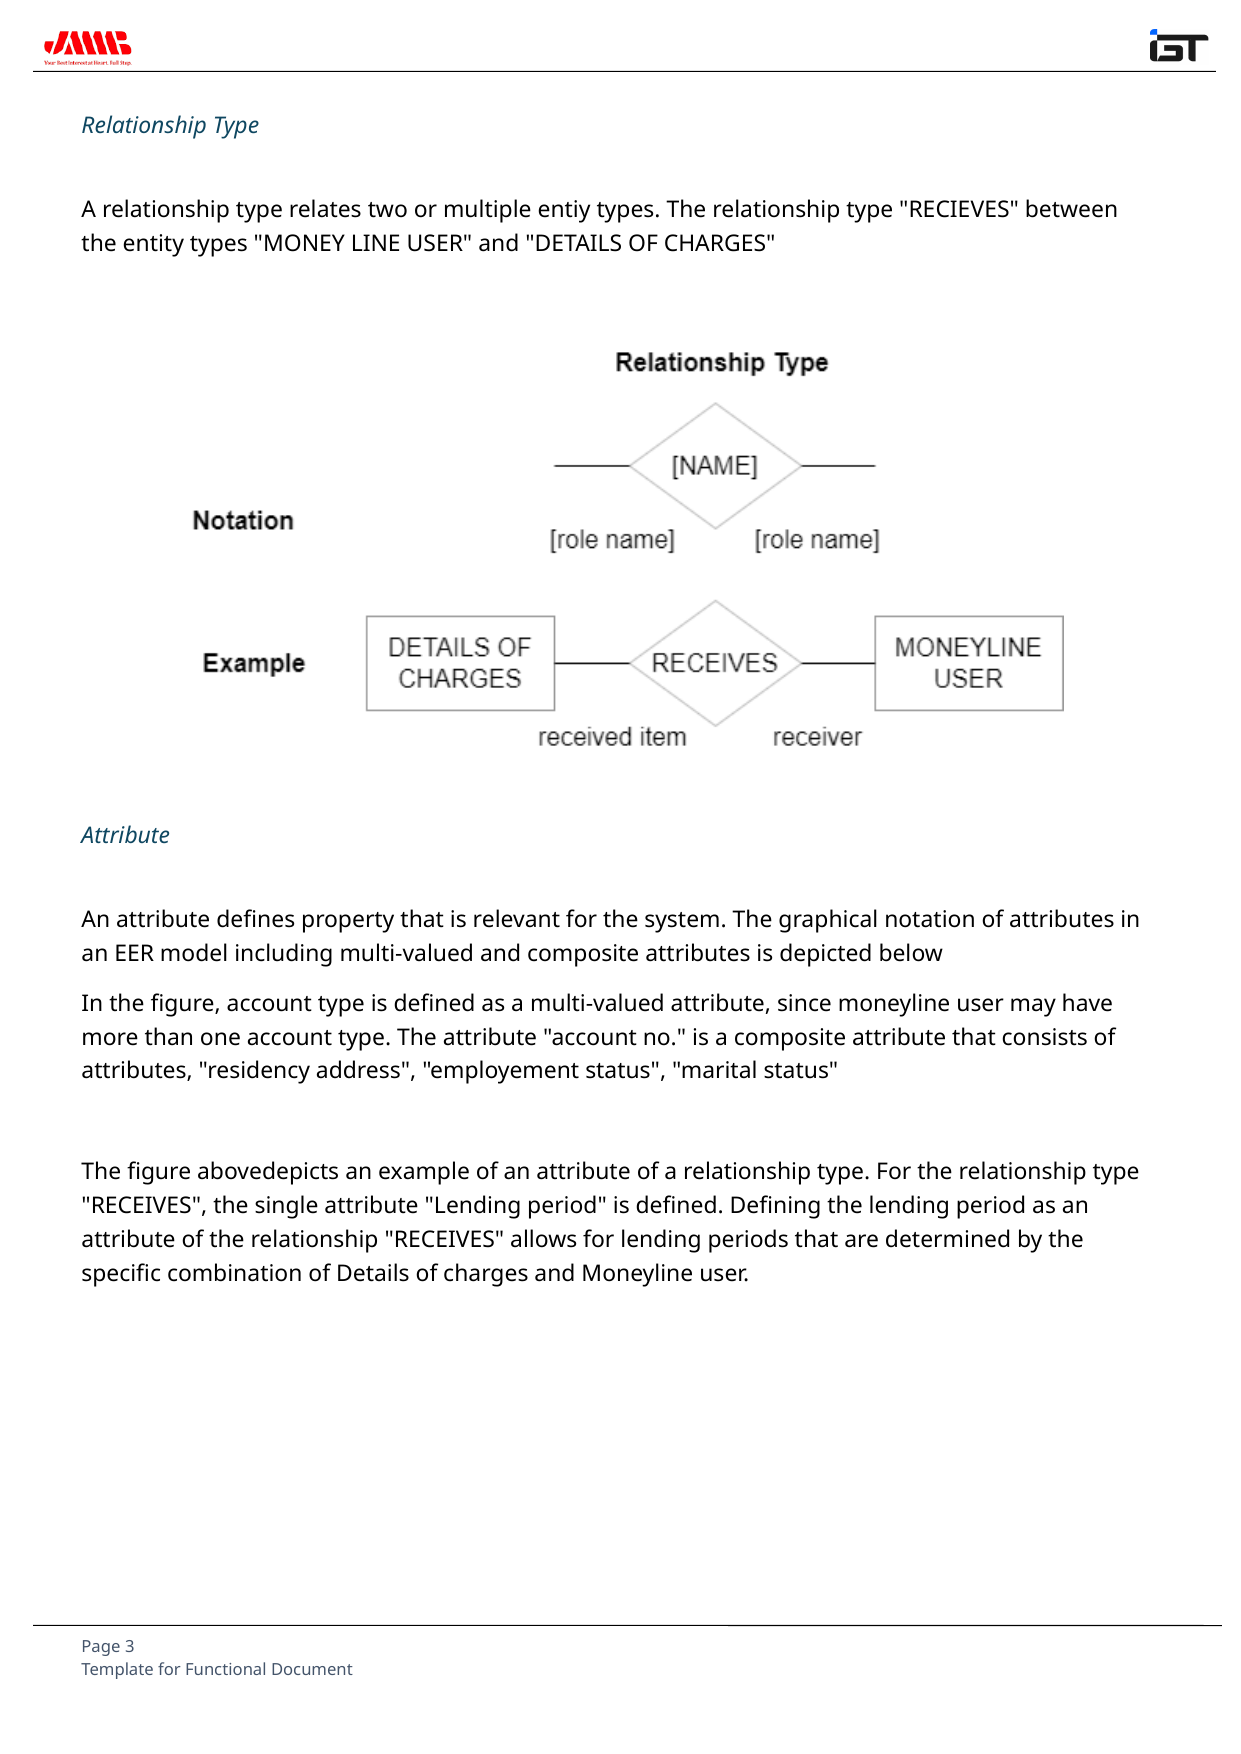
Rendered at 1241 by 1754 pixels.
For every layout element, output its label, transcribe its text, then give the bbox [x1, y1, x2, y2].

picture [177, 337, 1064, 760]
subtitle Attribute [81, 785, 1159, 850]
picture [34, 22, 137, 70]
text In the figure, account type is defined as a multi-valued attribute, since moneyline user may have more than one account type. The attribute "account no." is a composite attribute that consists of attributes, "residency address", "employement status", "marital status" [81, 987, 1159, 1086]
text A relationship type relates two or multiple entiy types. The relationship type "RECIEVES" between the entity types "MONEY LINE USER" and "DETAILS OF CHARGES" [81, 193, 1159, 258]
text An attribute defines property that is relevant for the system. The graphical notation of attributes in an EER model including multi-valued and composite attributes is depicted below [81, 903, 1159, 968]
picture [1150, 29, 1209, 65]
subtitle Relationship Type [81, 109, 1159, 141]
text The figure abovedepicts an example of an attribute of a relationship type. For the relationship type "RECEIVES", the single attribute "Lending period" is defined. Defining the lending period as an attribute of the relationship "RECEIVES" allows for lending periods that are determined by the specific combination of Details of charges and Moneyline user. [81, 1155, 1159, 1288]
